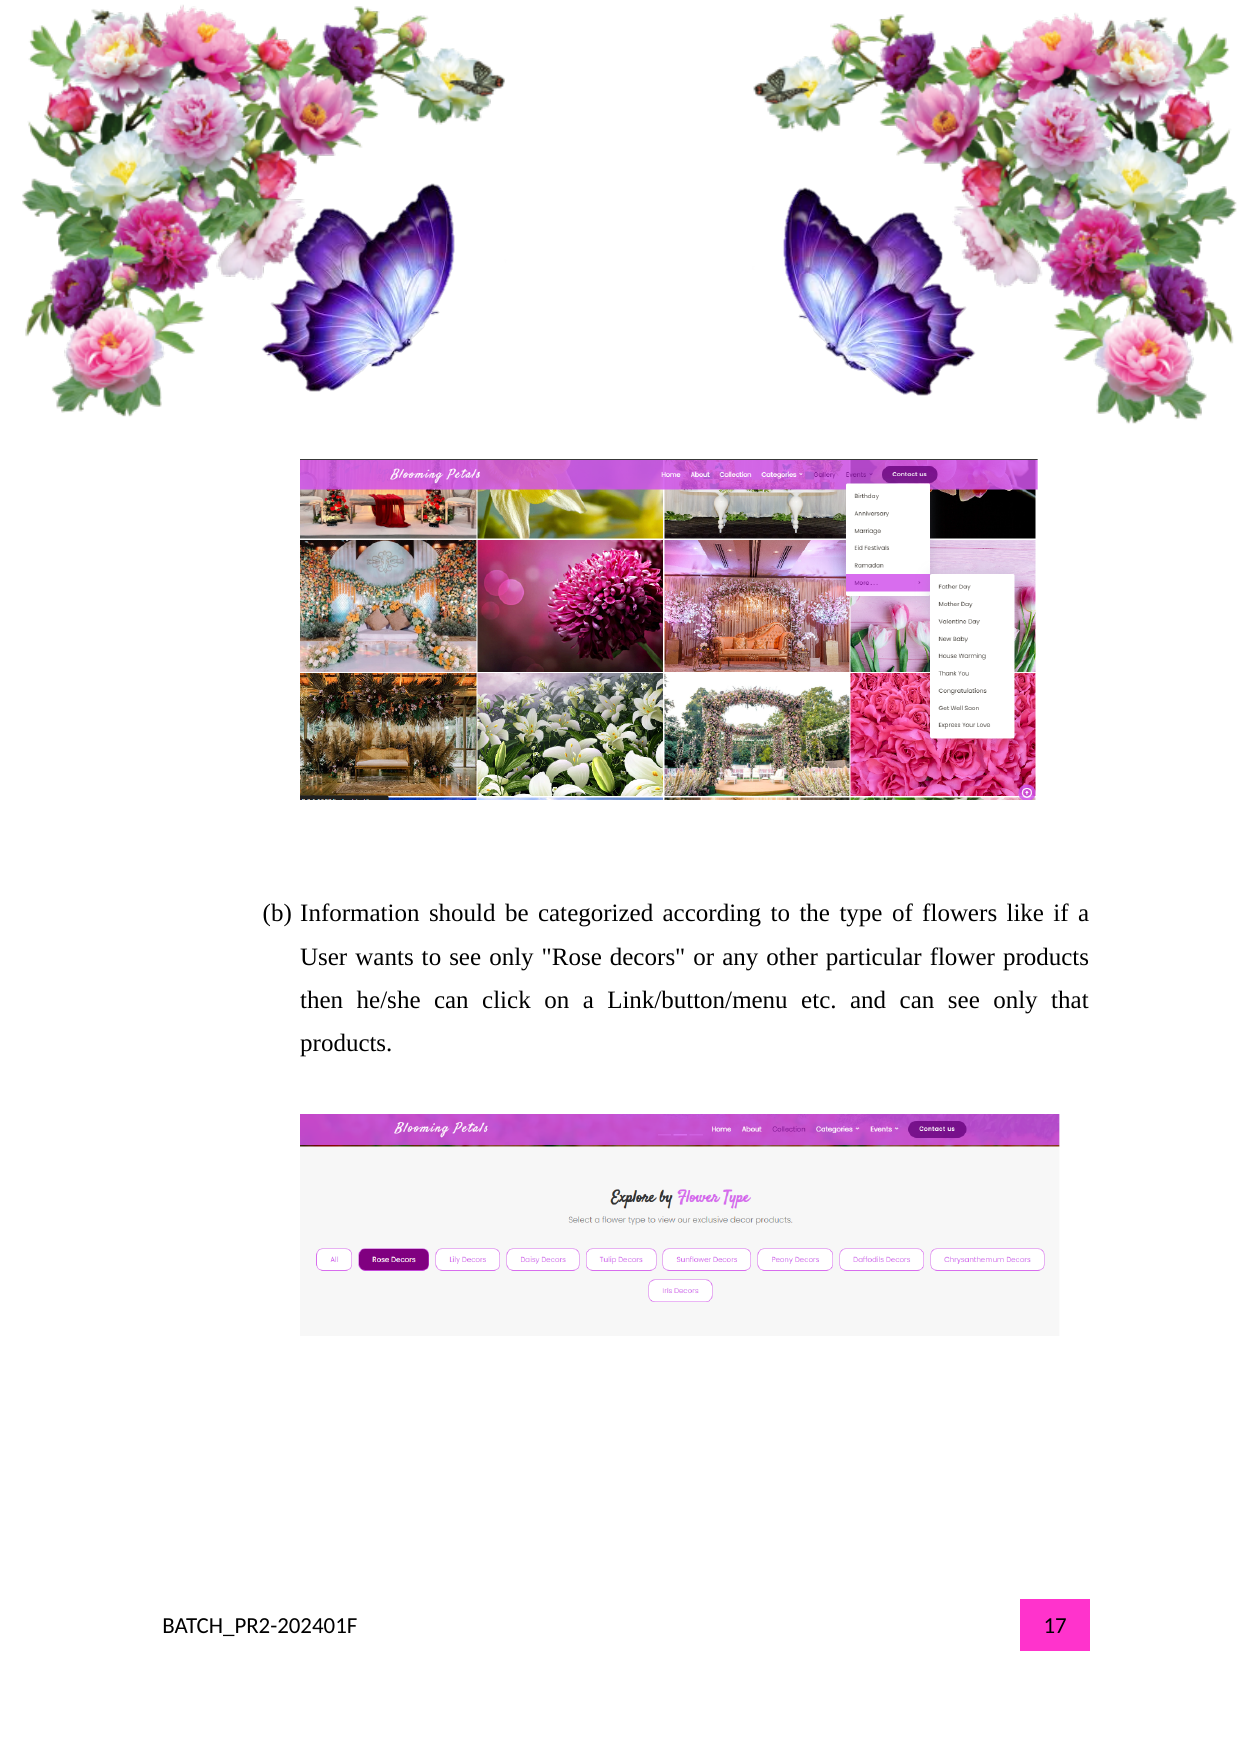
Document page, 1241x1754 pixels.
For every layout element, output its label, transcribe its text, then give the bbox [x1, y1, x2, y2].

picture [740, 7, 1241, 453]
picture [18, 0, 519, 446]
list Information should be categorized according to the type of flowers like if a User wants to see only "Rose decors" or any other particular flower products then he/she can click on a Link/button/menu etc. and can see only that products. [262, 898, 1090, 1057]
picture [300, 1114, 1060, 1336]
picture [300, 459, 1038, 800]
